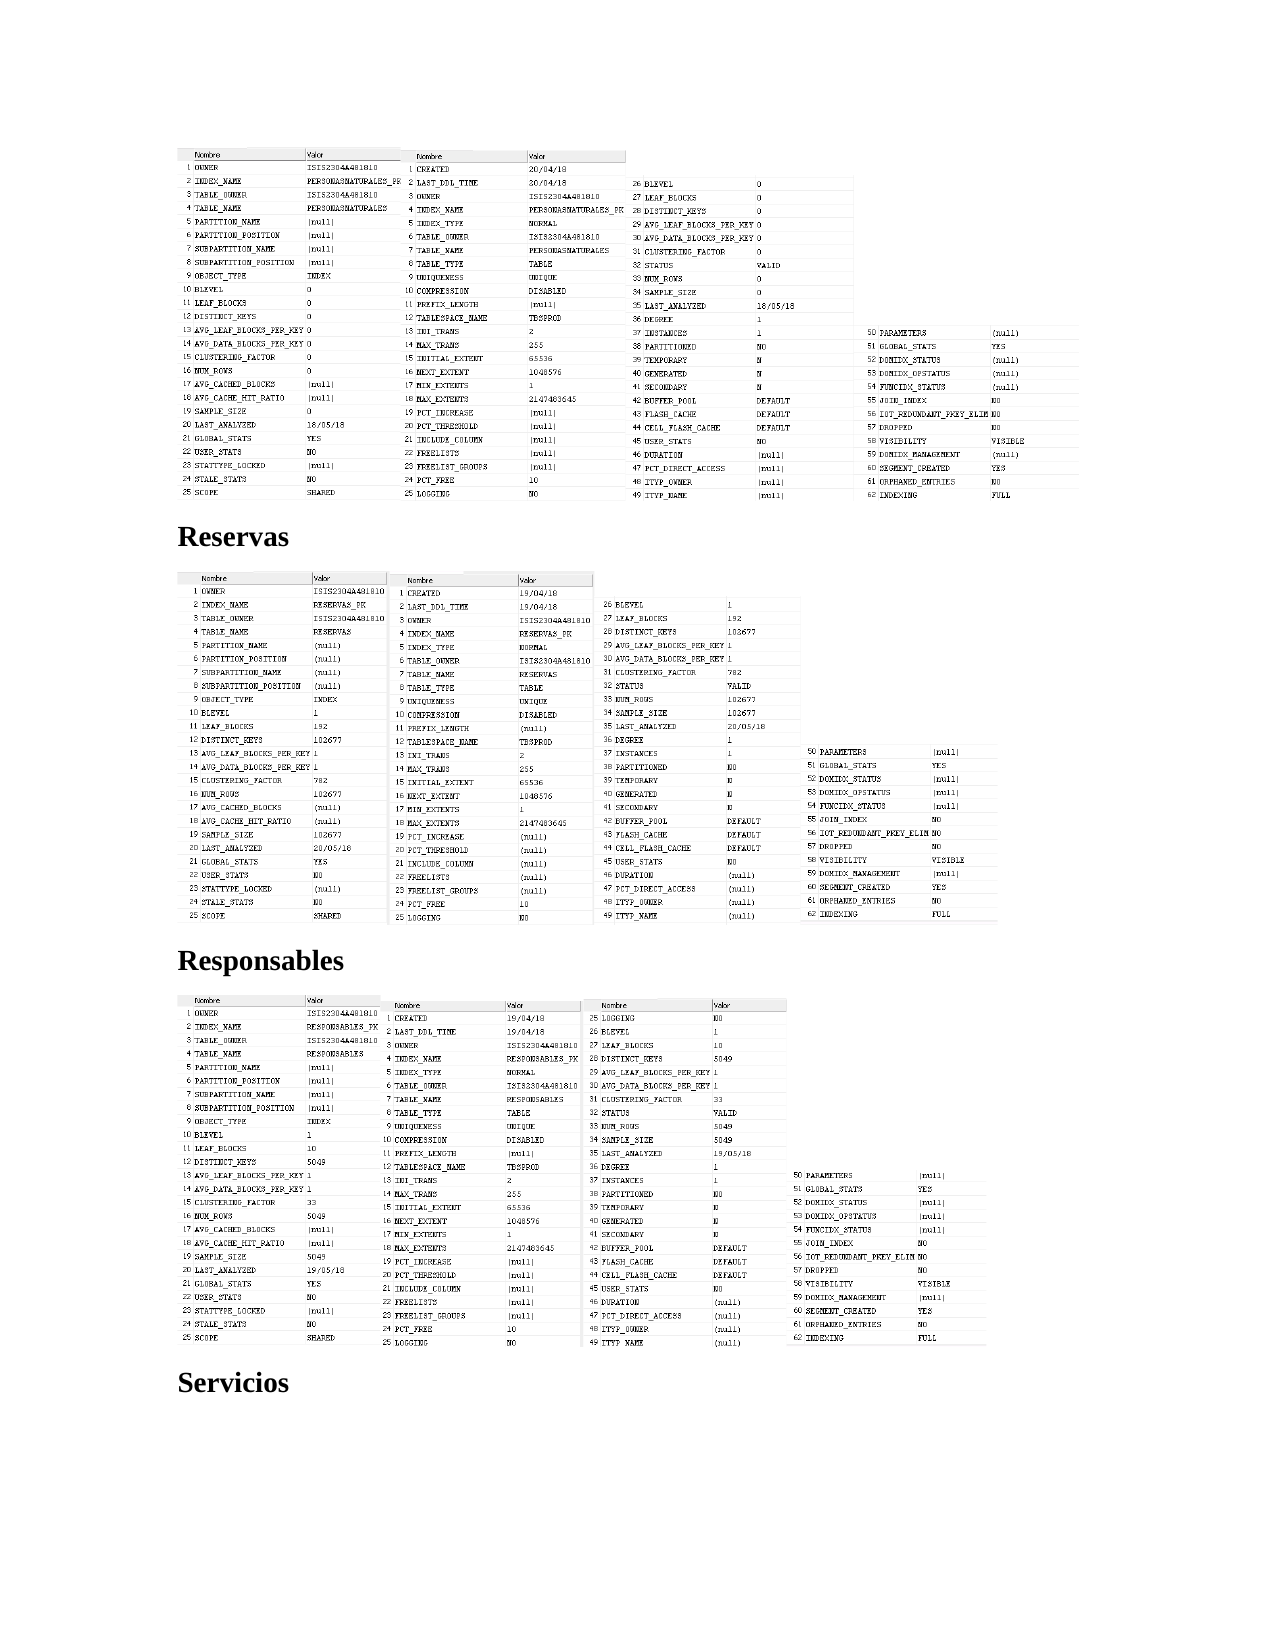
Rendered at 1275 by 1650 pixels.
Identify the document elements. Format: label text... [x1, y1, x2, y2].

picture [177, 995, 987, 1347]
picture [177, 571, 998, 925]
picture [177, 147, 1079, 501]
text Reservas [177, 519, 1098, 553]
text Responsables [177, 943, 1098, 976]
text Servicios [177, 1365, 1098, 1398]
